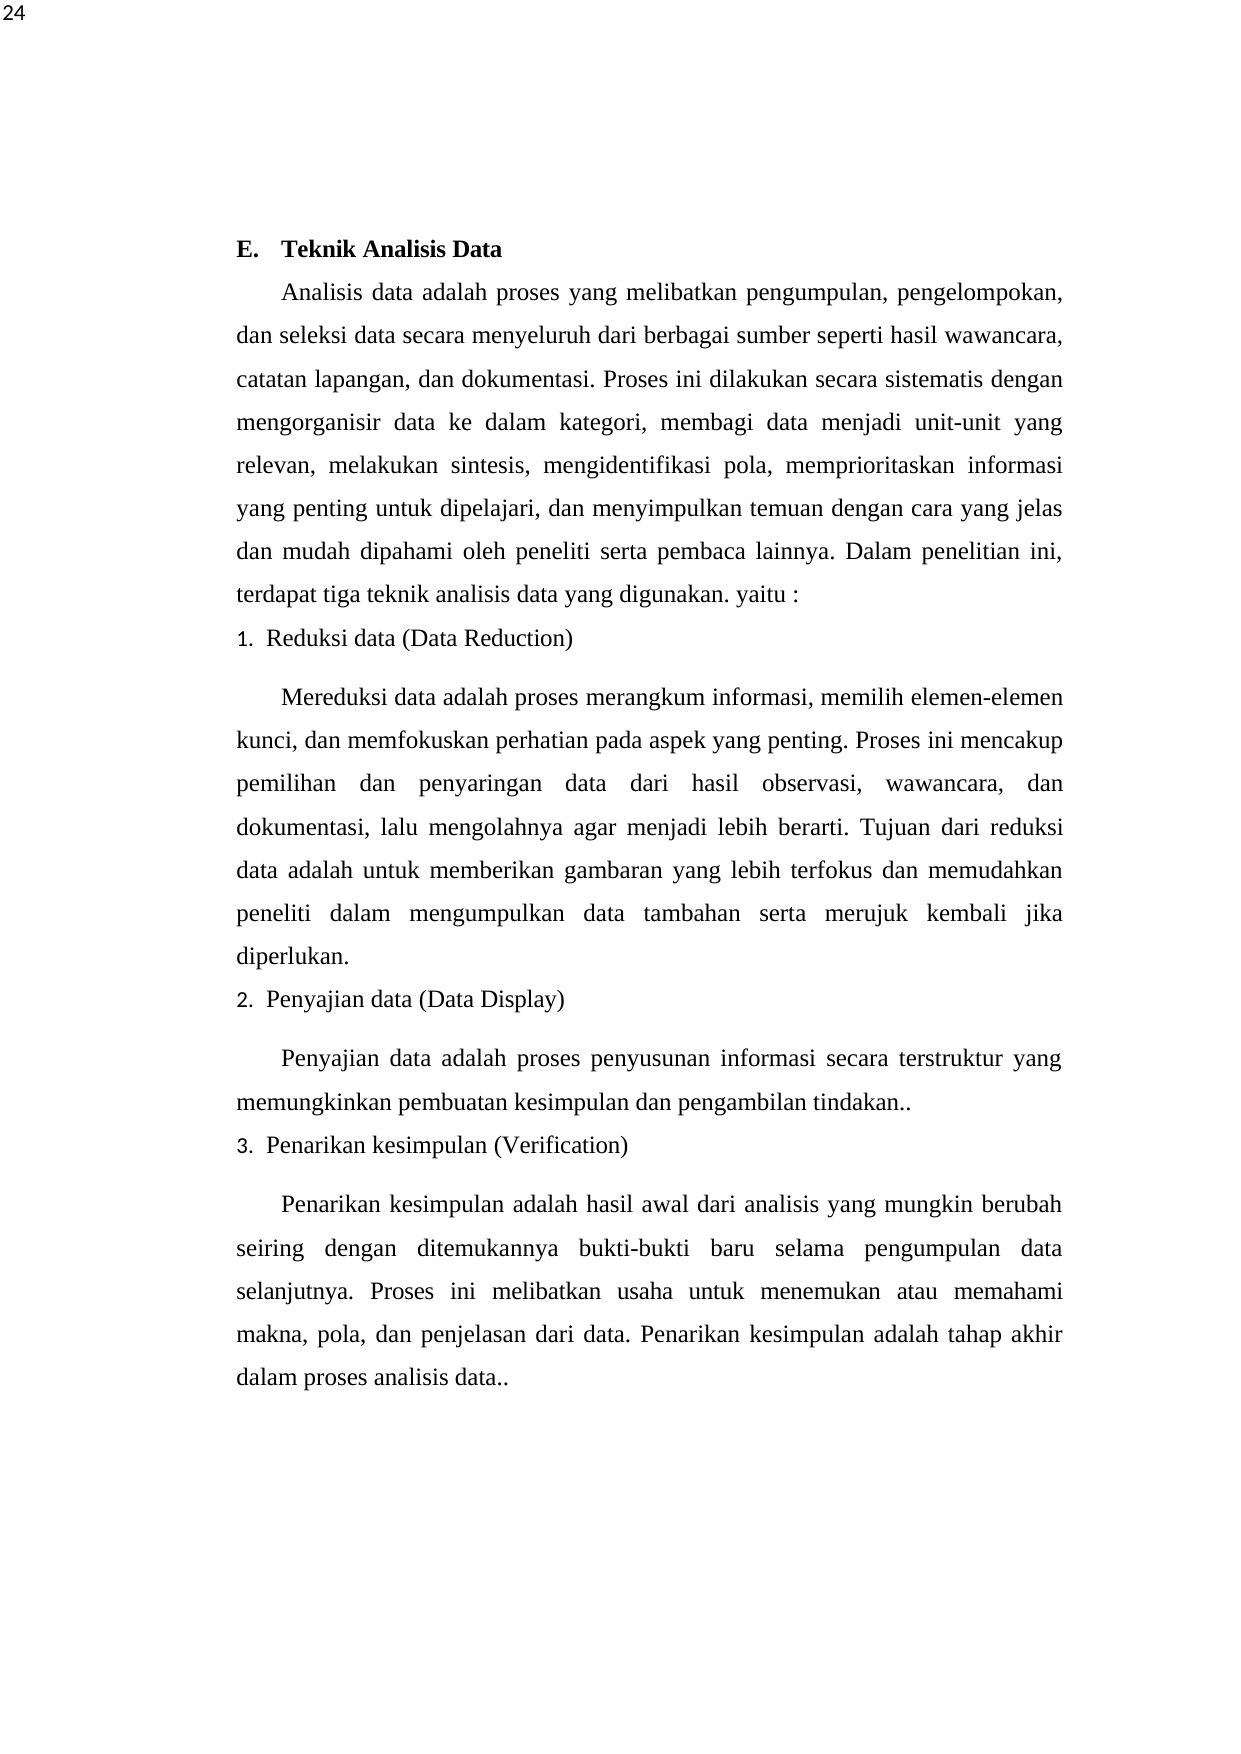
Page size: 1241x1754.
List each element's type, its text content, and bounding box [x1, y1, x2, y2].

list Penarikan kesimpulan (Verification) [236, 1130, 1148, 1159]
list Reduksi data (Data Reduction) [236, 623, 1148, 652]
list Penyajian data (Data Display) [236, 984, 1148, 1013]
text Analisis data adalah proses yang melibatkan pengumpulan, pengelompokan, dan seleksi data secara menyeluruh dari berbagai sumber seperti hasil wawancara, catatan lapangan, dan dokumentasi. Proses ini dilakukan secara sistematis dengan mengorganisir data ke dalam kategori, membagi data menjadi unit-unit yang relevan, melakukan sintesis, mengidentifikasi pola, memprioritaskan informasi yang penting untuk dipelajari, dan menyimpulkan temuan dengan cara yang jelas dan mudah dipahami oleh peneliti serta pembaca lainnya. Dalam penelitian ini, terdapat tiga teknik analisis data yang digunakan. yaitu : [236, 277, 1064, 608]
text Mereduksi data adalah proses merangkum informasi, memilih elemen-elemen kunci, dan memfokuskan perhatian pada aspek yang penting. Proses ini mencakup pemilihan dan penyaringan data dari hasil observasi, wawancara, dan dokumentasi, lalu mengolahnya agar menjadi lebih berarti. Tujuan dari reduksi data adalah untuk memberikan gambaran yang lebih terfokus dan memudahkan peneliti dalam mengumpulkan data tambahan serta merujuk kembali jika diperlukan. [236, 682, 1063, 970]
subtitle Teknik Analisis Data [236, 234, 1148, 263]
text Penyajian data adalah proses penyusunan informasi secara terstruktur yang memungkinkan pembuatan kesimpulan dan pengambilan tindakan.. [236, 1043, 1063, 1115]
text Penarikan kesimpulan adalah hasil awal dari analisis yang mungkin berubah seiring dengan ditemukannya bukti-bukti baru selama pengumpulan data selanjutnya. Proses ini melibatkan usaha untuk menemukan atau memahami makna, pola, dan penjelasan dari data. Penarikan kesimpulan adalah tahap akhir dalam proses analisis data.. [236, 1189, 1063, 1391]
